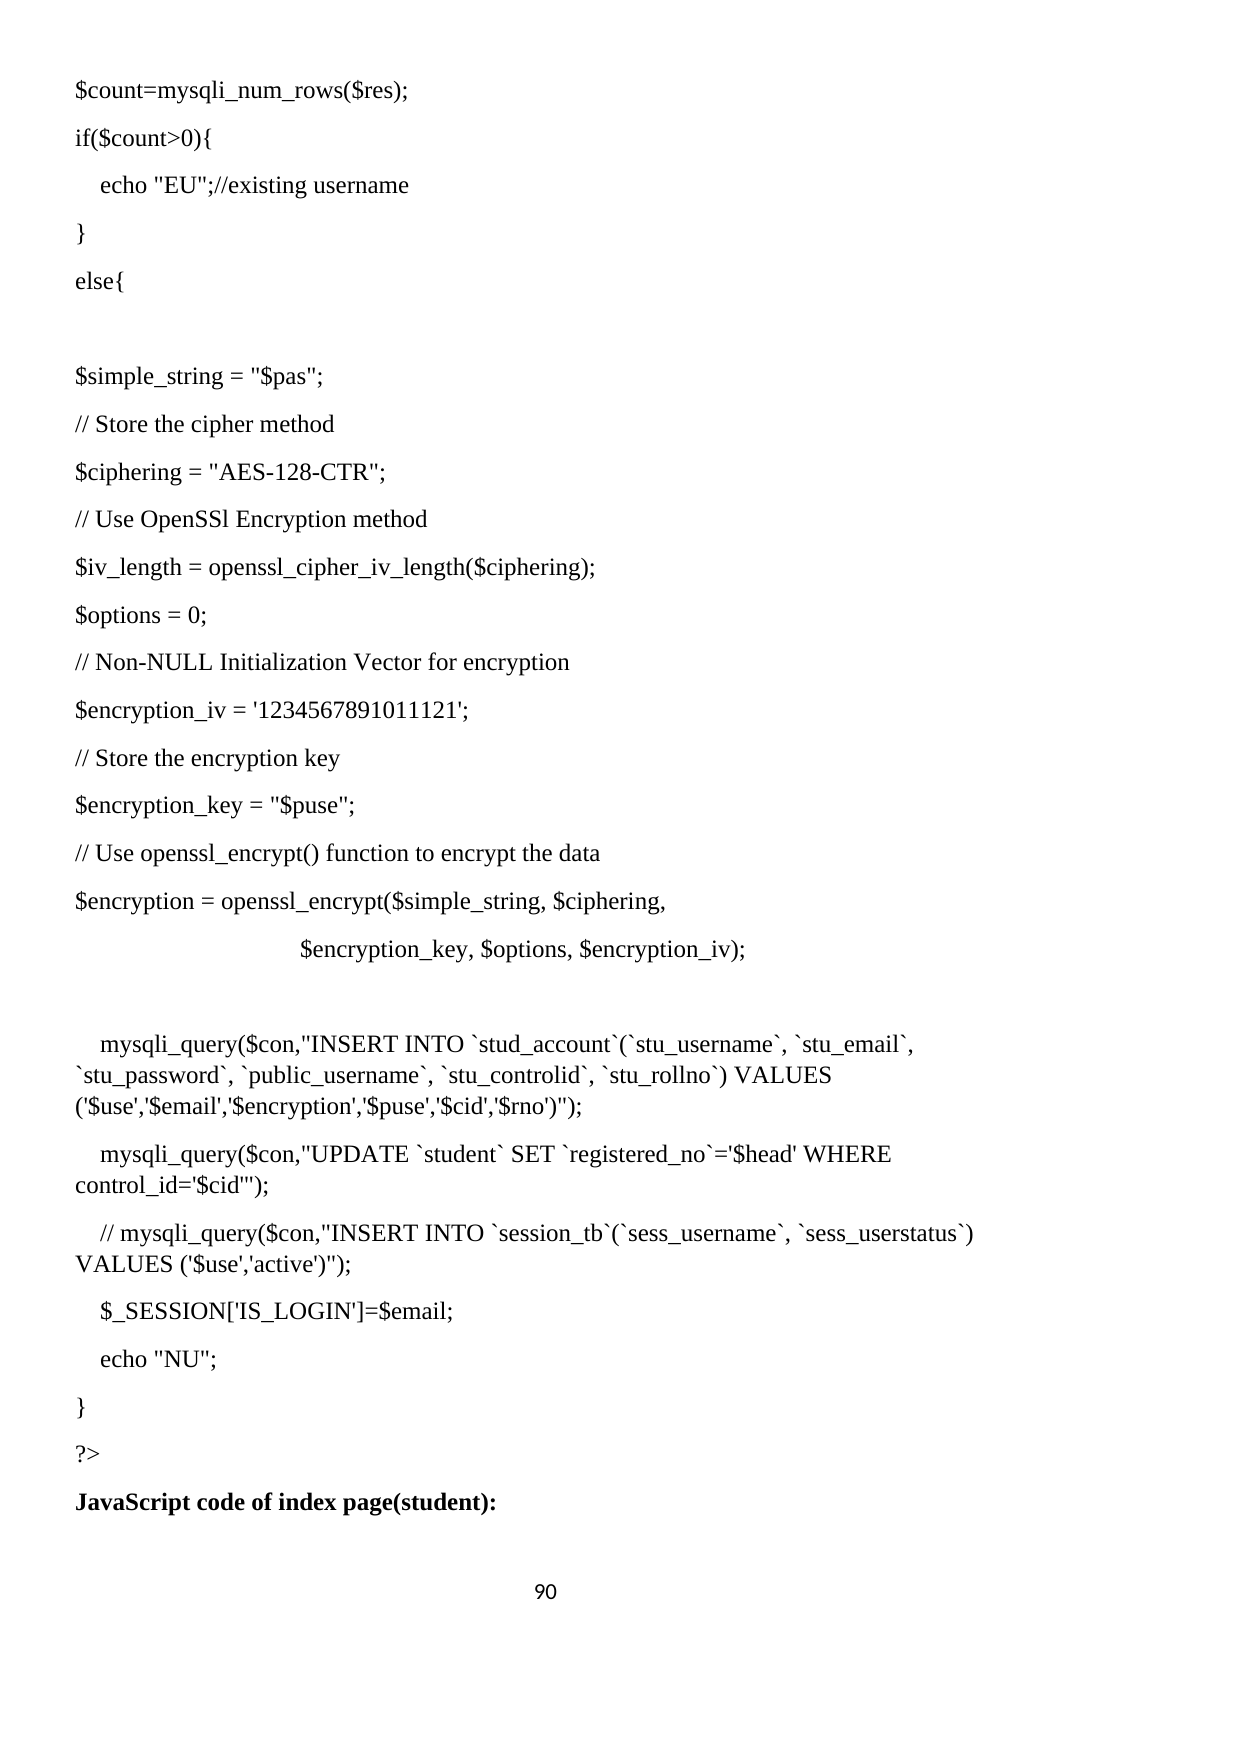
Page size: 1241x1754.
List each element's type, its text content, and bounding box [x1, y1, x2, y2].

text $count=mysqli_num_rows($res); [75, 75, 1015, 104]
text mysqli_query($con,"INSERT INTO `stud_account`(`stu_username`, `stu_email`, `stu_password`, `public_username`, `stu_controlid`, `stu_rollno`) VALUES ('$use','$email','$encryption','$puse','$cid','$rno')"); [75, 1029, 1015, 1120]
text // Non-NULL Initialization Vector for encryption [75, 647, 1015, 676]
text if($count>0){ [75, 123, 1015, 151]
text ?> [75, 1439, 1015, 1468]
text } [75, 1392, 1015, 1421]
text $simple_string = "$pas"; [75, 361, 1015, 390]
text $encryption_iv = '1234567891011121'; [75, 695, 1015, 724]
text echo "NU"; [75, 1344, 1015, 1373]
text else{ [75, 266, 1015, 294]
text $encryption_key = "$puse"; [75, 791, 1015, 819]
text // Store the encryption key [75, 743, 1015, 772]
text // Store the cipher method [75, 409, 1015, 438]
text $iv_length = openssl_cipher_iv_length($ciphering); [75, 552, 1015, 581]
text $options = 0; [75, 600, 1015, 628]
text // Use OpenSSl Encryption method [75, 504, 1015, 533]
text JavaScript code of index page(student): [75, 1487, 1015, 1516]
text } [75, 218, 1015, 247]
text $encryption = openssl_encrypt($simple_string, $ciphering, [75, 886, 1015, 915]
text mysqli_query($con,"UPDATE `student` SET `registered_no`='$head' WHERE control_id='$cid'"); [75, 1139, 1015, 1199]
text $encryption_key, $options, $encryption_iv); [75, 934, 1015, 962]
text echo "EU";//existing username [75, 170, 1015, 199]
text $_SESSION['IS_LOGIN']=$email; [75, 1296, 1015, 1325]
text // mysqli_query($con,"INSERT INTO `session_tb`(`sess_username`, `sess_userstatus`) VALUES ('$use','active')"); [75, 1218, 1015, 1277]
text $ciphering = "AES-128-CTR"; [75, 457, 1015, 485]
text // Use openssl_encrypt() function to encrypt the data [75, 838, 1015, 867]
